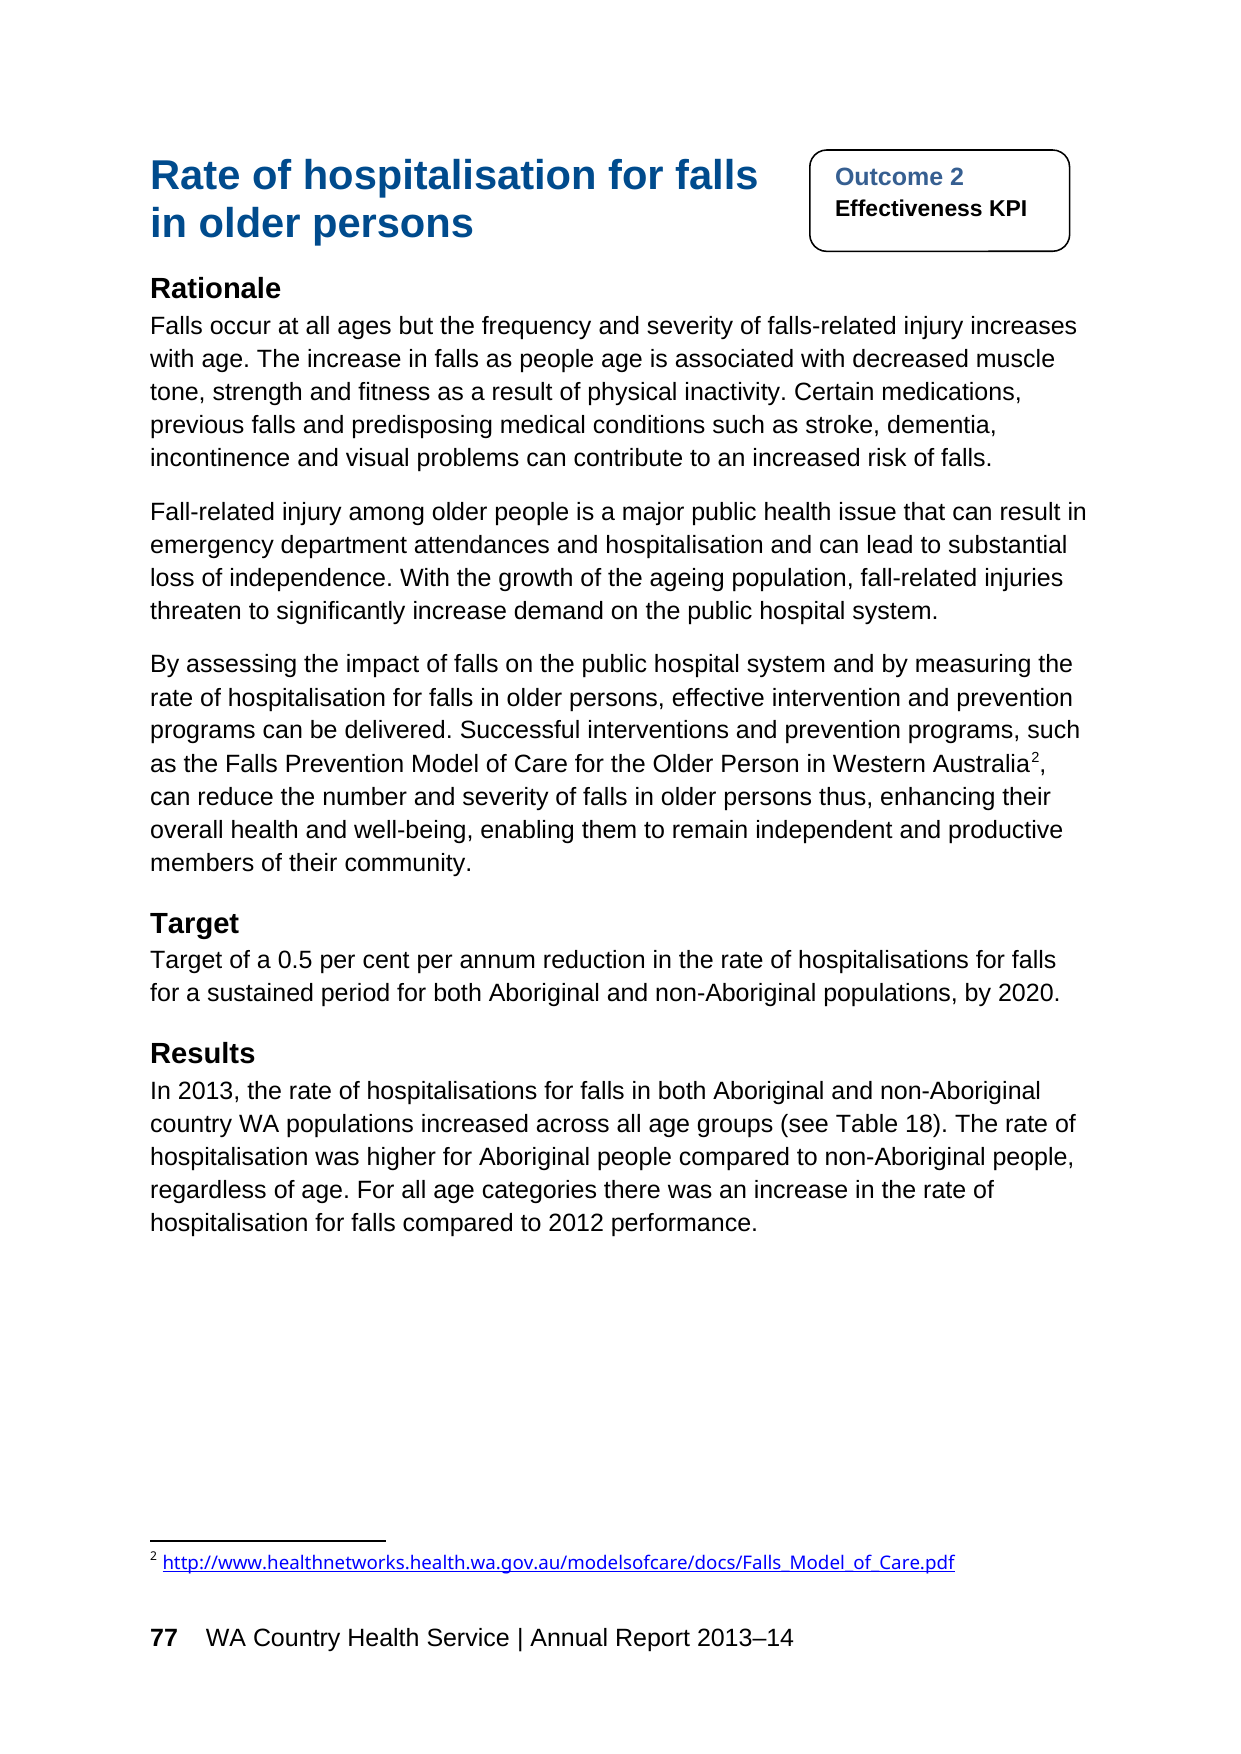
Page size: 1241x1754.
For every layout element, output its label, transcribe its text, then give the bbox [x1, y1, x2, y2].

text Target of a 0.5 per cent per annum reduction in the rate of hospitalisations for falls for a sustained period for both Aboriginal and non-Aboriginal populations, by 2020. [150, 945, 1090, 1007]
text By assessing the impact of falls on the public hospital system and by measuring the rate of hospitalisation for falls in older persons, effective intervention and prevention programs can be delivered. Successful interventions and prevention programs, such as the Falls Prevention Model of Care for the Older Person in Western Australia, can reduce the number and severity of falls in older persons thus, enhancing their overall health and well-being, enabling them to remain independent and productive members of their community. [150, 649, 1090, 876]
text Rationale [150, 271, 1090, 304]
text Target [150, 906, 1090, 939]
text In 2013, the rate of hospitalisations for falls in both Aboriginal and non-Aboriginal country WA populations increased across all age groups (see Table 18). The rate of hospitalisation was higher for Aboriginal people compared to non-Aboriginal people, regardless of age. For all age categories there was an increase in the rate of hospitalisation for falls compared to 2012 performance. [150, 1076, 1090, 1237]
text Rate of hospitalisation for falls in older persons [150, 150, 819, 246]
text Fall-related injury among older people is a major public health issue that can result in emergency department attendances and hospitalisation and can lead to substantial loss of independence. With the growth of the ageing population, fall-related injuries threaten to significantly increase demand on the public hospital system. [150, 497, 1090, 624]
text Falls occur at all ages but the frequency and severity of falls-related injury increases with age. The increase in falls as people age is associated with decreased muscle tone, strength and fitness as a result of physical inactivity. Certain medications, previous falls and predisposing medical conditions such as stroke, dementia, incontinence and visual problems can contribute to an increased risk of falls. [150, 311, 1090, 471]
text Results [150, 1036, 1090, 1070]
